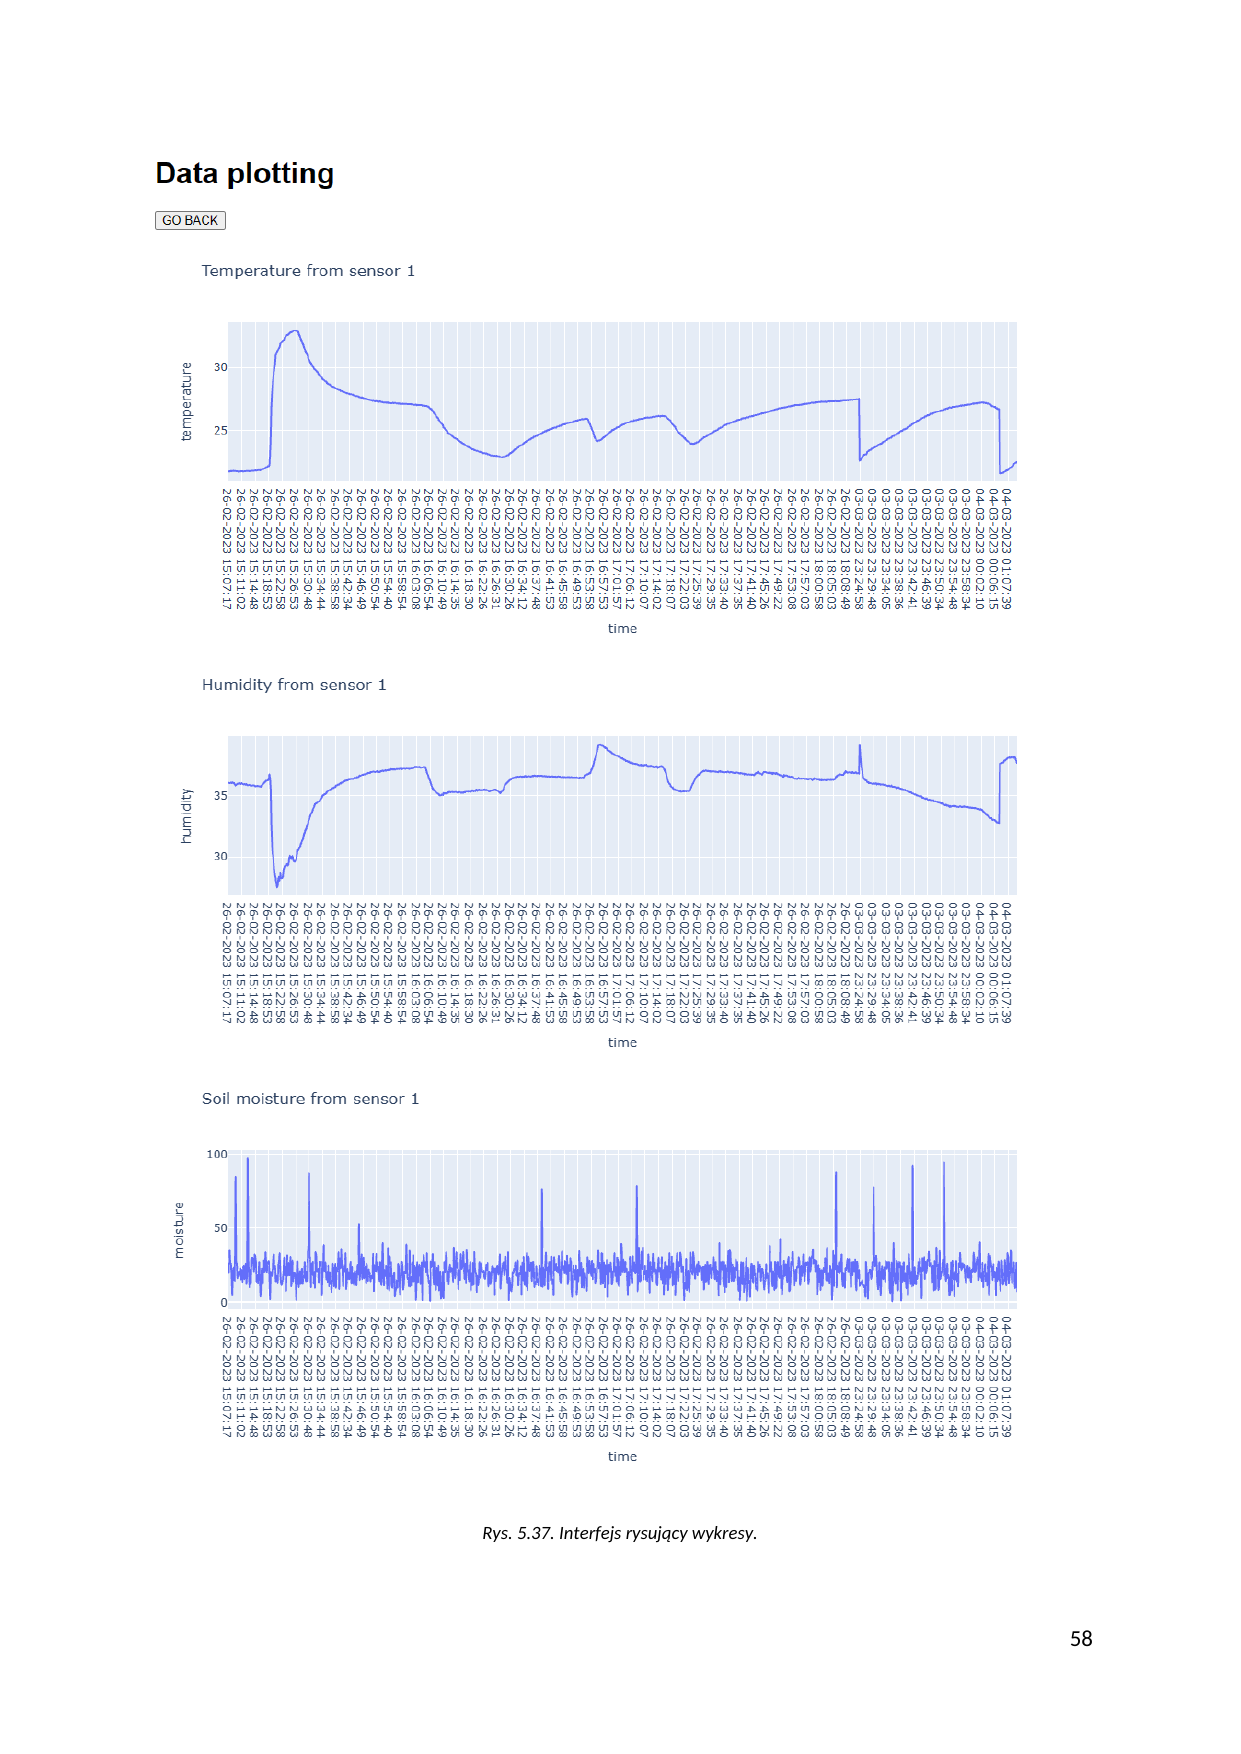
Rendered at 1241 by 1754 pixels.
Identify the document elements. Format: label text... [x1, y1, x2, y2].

picture [147, 147, 1093, 1491]
text Rys. 5.37. Interfejs rysujący wykresy. [148, 1521, 1093, 1544]
